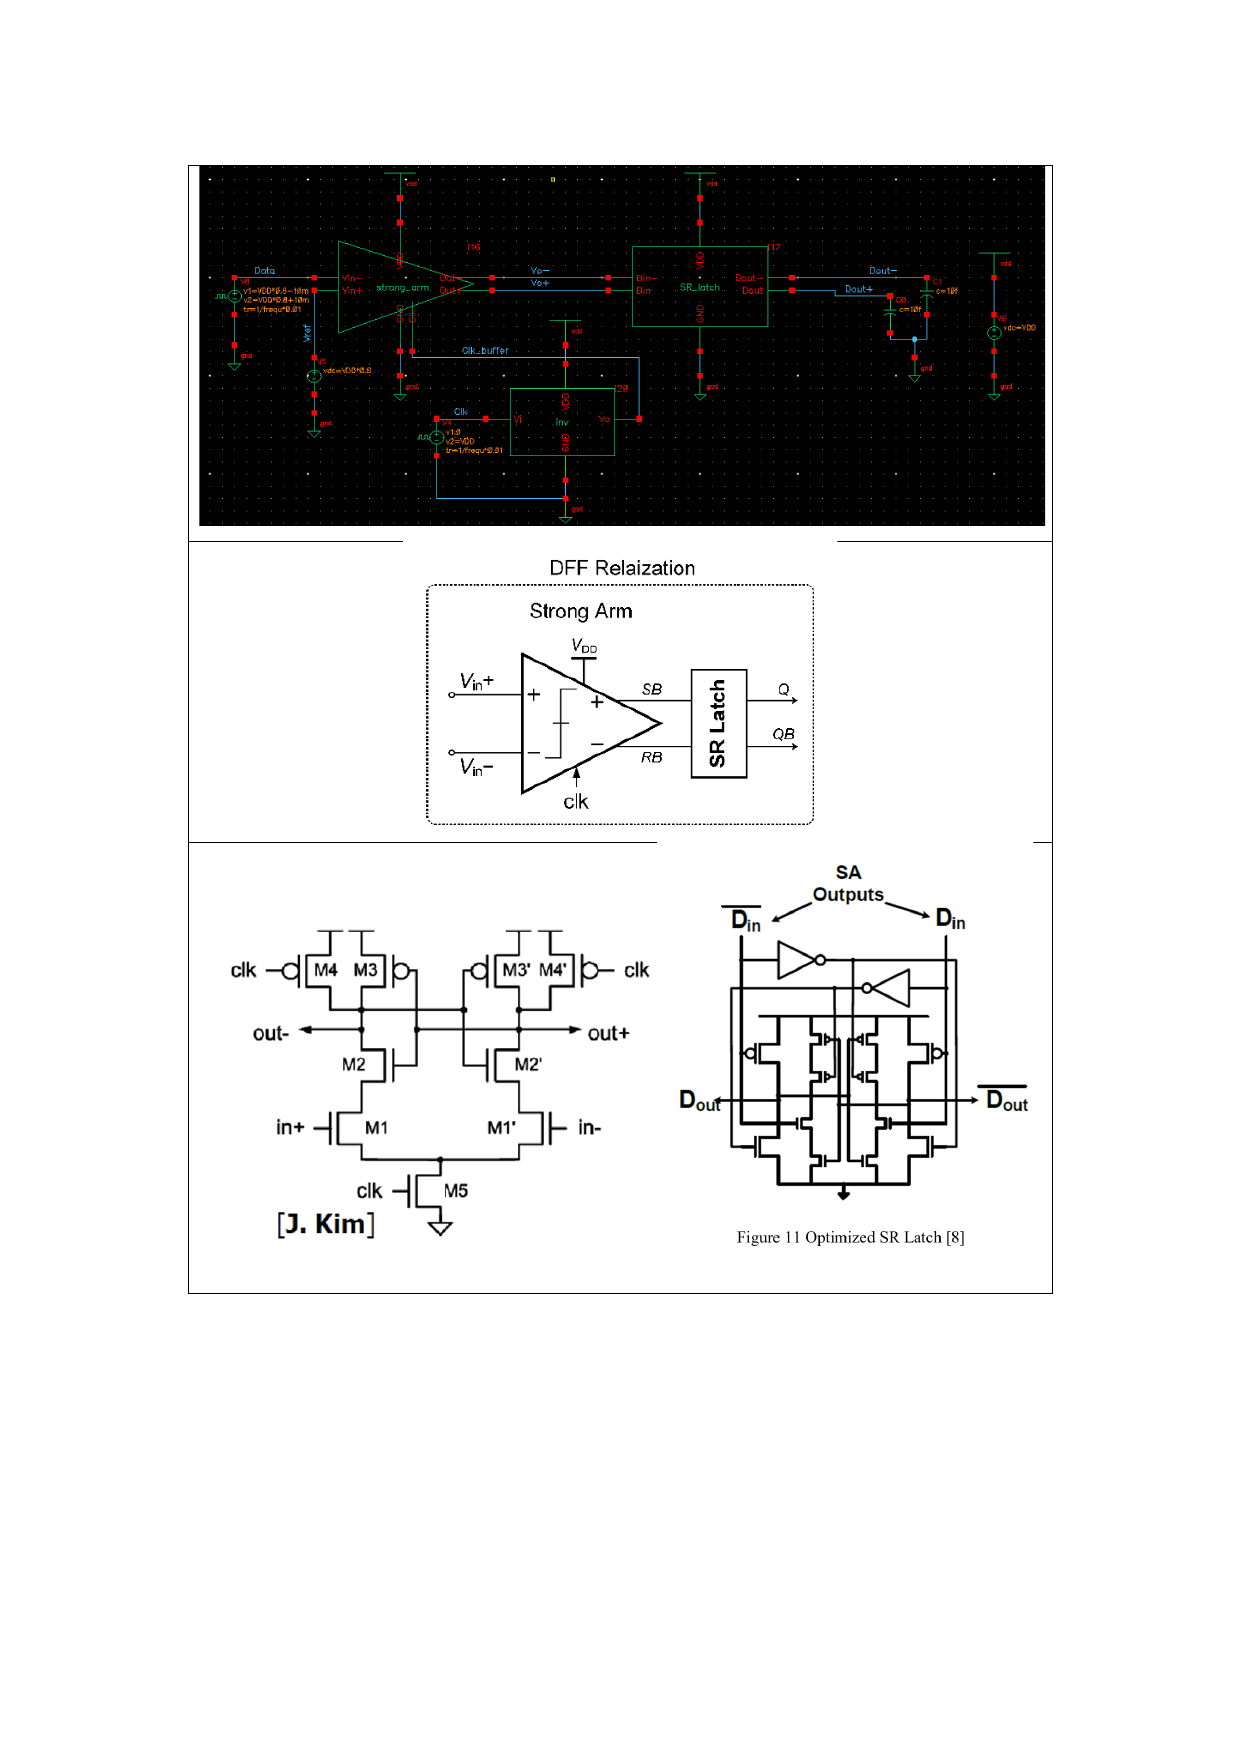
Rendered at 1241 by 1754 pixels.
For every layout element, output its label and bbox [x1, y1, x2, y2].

picture [403, 541, 838, 829]
picture [199, 165, 1046, 526]
picture [206, 842, 1034, 1262]
table_cell [189, 166, 1052, 541]
table_cell [189, 843, 1052, 1293]
table_cell [189, 542, 1052, 842]
